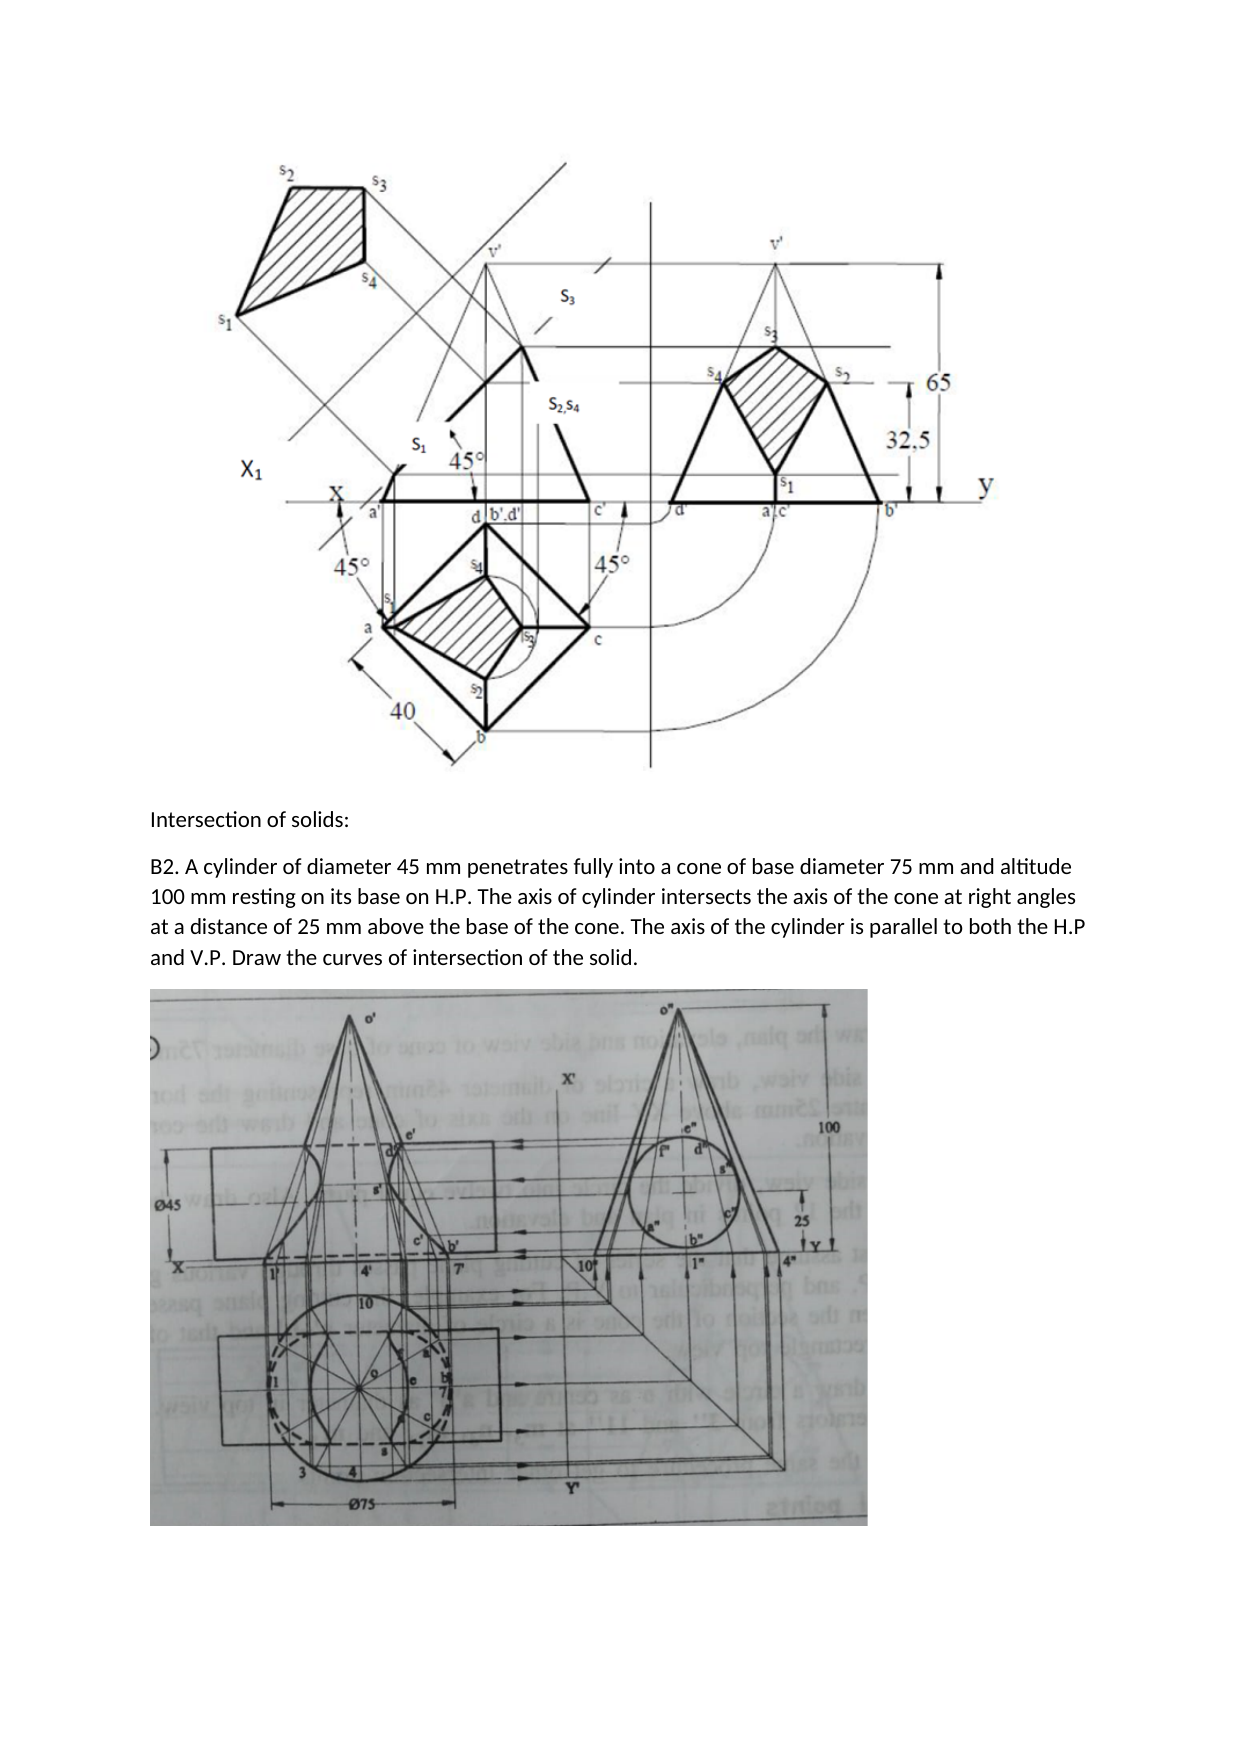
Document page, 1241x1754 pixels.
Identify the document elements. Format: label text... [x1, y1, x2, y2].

picture [150, 150, 1125, 787]
text B2. A cylinder of diameter 45 mm penetrates fully into a cone of base diameter 75 mm and altitude 100 mm resting on its base on H.P. The axis of cylinder intersects the axis of the cone at right angles at a distance of 25 mm above the base of the cone. The axis of the cylinder is parallel to both the H.P and V.P. Draw the curves of intersection of the solid. [150, 852, 1090, 971]
text Intersection of solids: [150, 805, 1090, 833]
picture [150, 989, 868, 1526]
